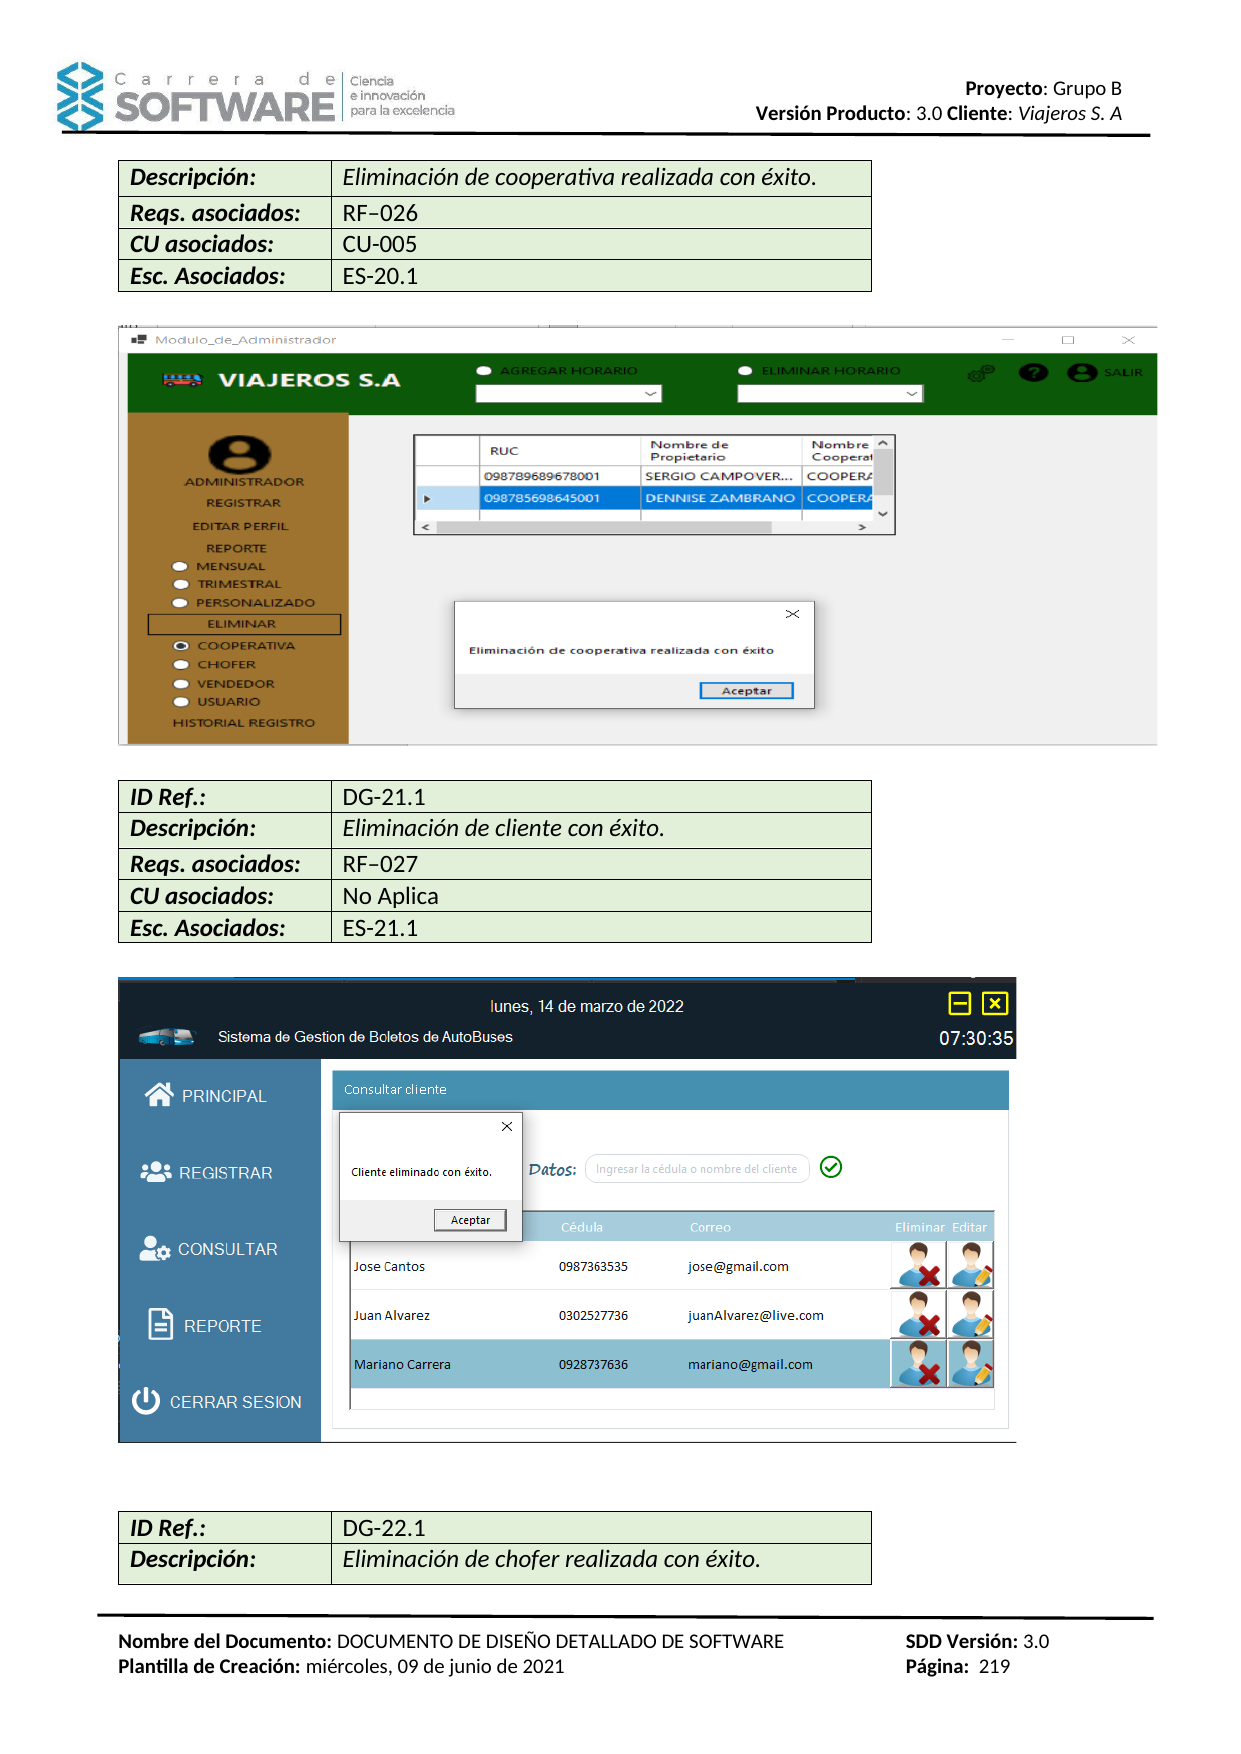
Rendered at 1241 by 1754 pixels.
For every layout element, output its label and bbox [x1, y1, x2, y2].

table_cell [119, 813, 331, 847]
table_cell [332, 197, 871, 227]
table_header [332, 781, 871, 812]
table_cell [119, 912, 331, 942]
picture [46, 46, 461, 154]
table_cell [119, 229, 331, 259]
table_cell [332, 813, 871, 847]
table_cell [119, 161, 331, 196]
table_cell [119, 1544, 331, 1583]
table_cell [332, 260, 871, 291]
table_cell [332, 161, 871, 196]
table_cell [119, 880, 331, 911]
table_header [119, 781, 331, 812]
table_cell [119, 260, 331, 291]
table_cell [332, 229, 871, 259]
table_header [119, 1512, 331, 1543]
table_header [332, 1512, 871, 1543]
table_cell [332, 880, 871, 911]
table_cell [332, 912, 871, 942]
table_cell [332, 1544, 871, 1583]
picture [118, 977, 1017, 1443]
picture [118, 325, 1158, 746]
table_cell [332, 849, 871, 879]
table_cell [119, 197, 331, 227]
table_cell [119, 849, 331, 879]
